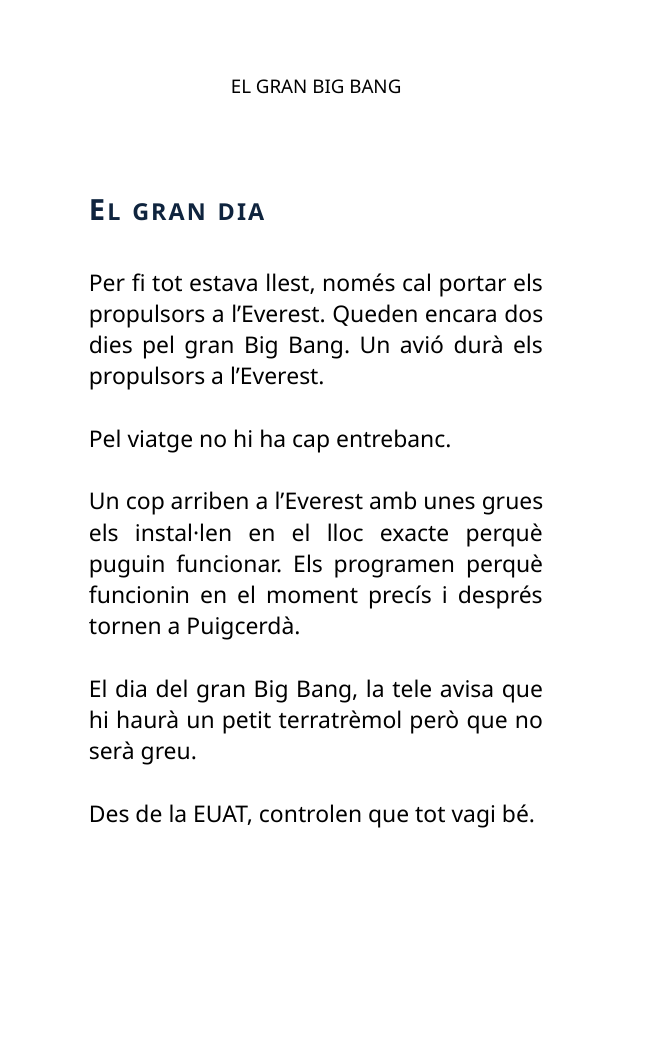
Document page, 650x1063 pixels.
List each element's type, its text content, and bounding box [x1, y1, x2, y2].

text Des de la EUAT, controlen que tot vagi bé. [89, 798, 543, 829]
subtitle El gran dia [89, 189, 543, 229]
text Per fi tot estava llest, només cal portar els propulsors a l’Everest. Queden encara dos dies pel gran Big Bang. Un avió durà els propulsors a l’Everest. [89, 267, 543, 392]
text Pel viatge no hi ha cap entrebanc. [89, 423, 543, 454]
text Un cop arriben a l’Everest amb unes grues els instal·len en el lloc exacte perquè puguin funcionar. Els programen perquè funcionin en el moment precís i després tornen a Puigcerdà. [89, 485, 543, 642]
text El dia del gran Big Bang, la tele avisa que hi haurà un petit terratrèmol però que no serà greu. [89, 673, 543, 767]
